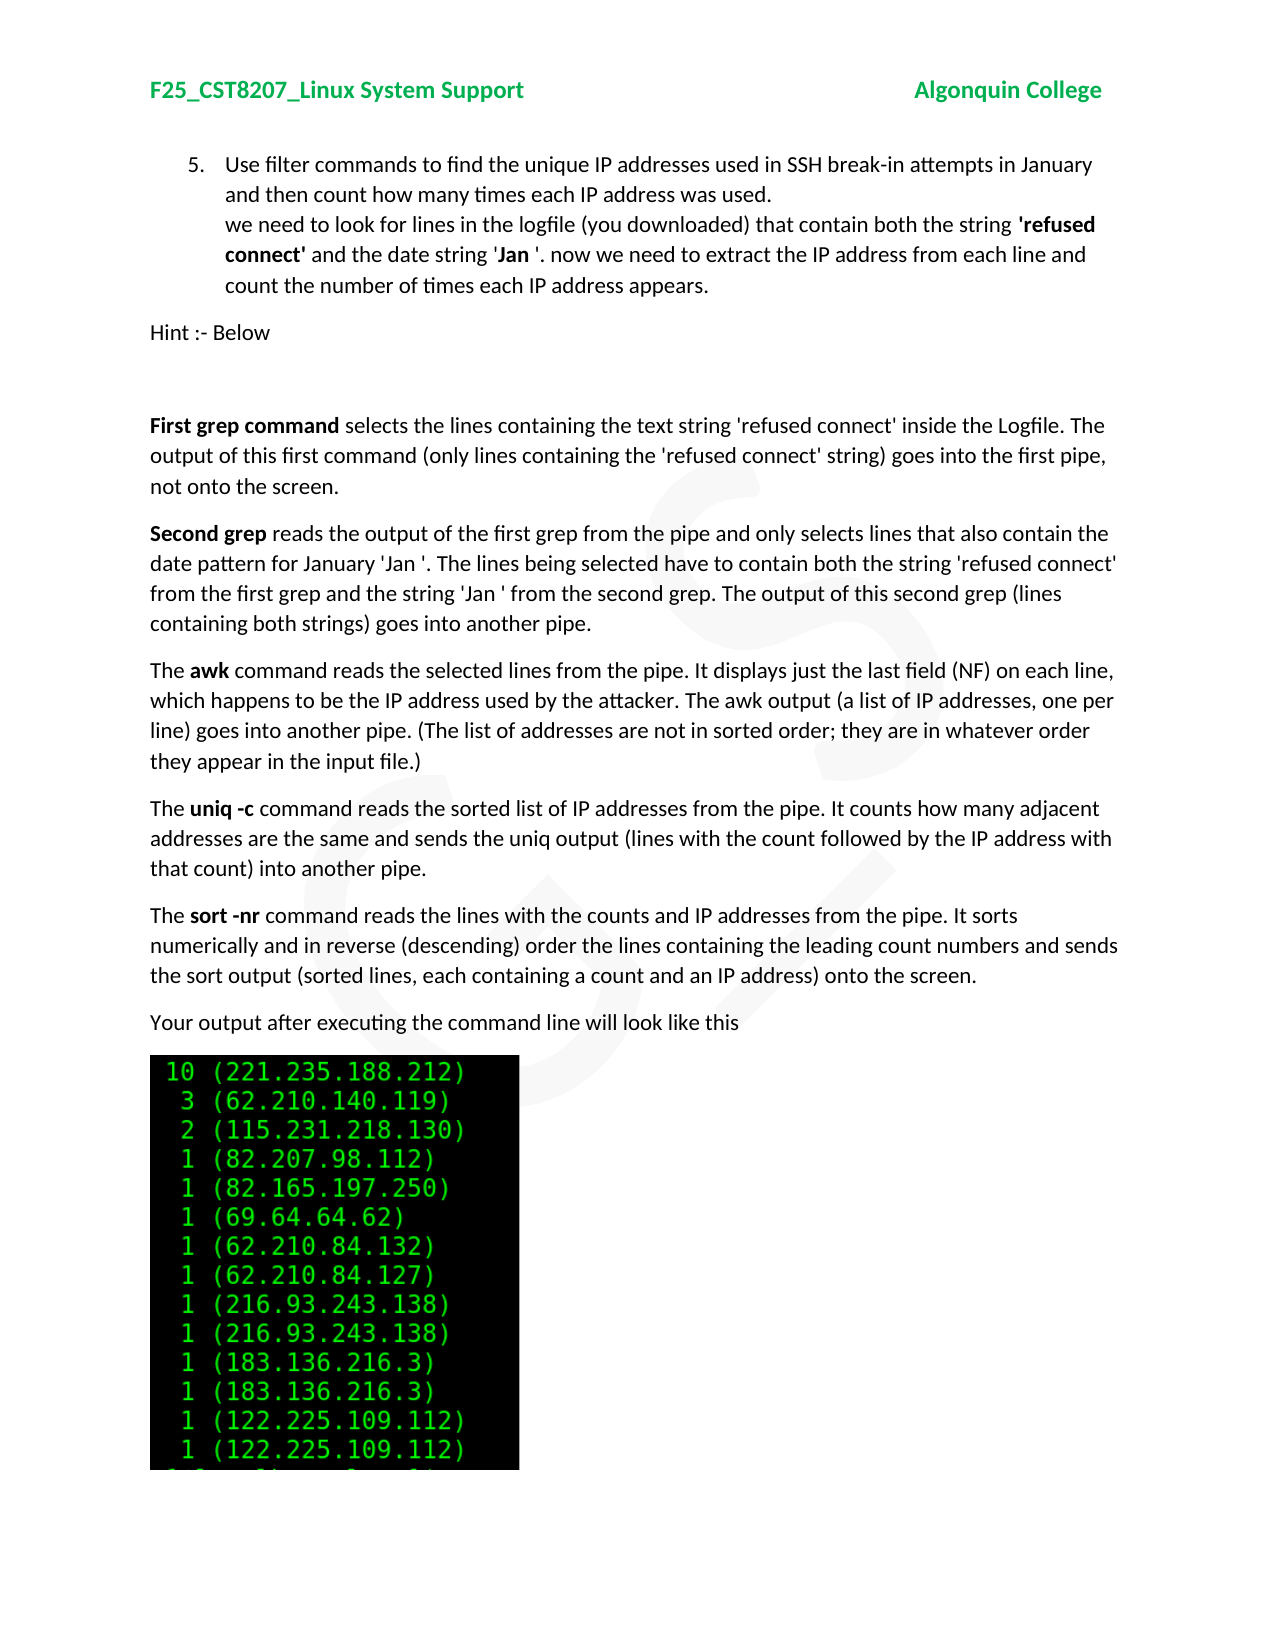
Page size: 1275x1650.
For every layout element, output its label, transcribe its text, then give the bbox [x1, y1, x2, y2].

text First grep command selects the lines containing the text string 'refused connect' inside the Logfile. The output of this first command (only lines containing the 'refused connect' string) goes into the first pipe, not onto the screen. [150, 411, 1125, 500]
list Use filter commands to find the unique IP addresses used in SSH break-in attempts in January and then count how many times each IP address was used. [187, 150, 1125, 208]
text Your output after executing the command line will look like this [150, 1008, 1125, 1036]
text The sort -nr command reads the lines with the counts and IP addresses from the pipe. It sorts numerically and in reverse (descending) order the lines containing the leading count numbers and sends the sort output (sorted lines, each containing a count and an IP address) onto the screen. [150, 901, 1125, 989]
text The awk command reads the selected lines from the pipe. It displays just the last field (NF) on each line, which happens to be the IP address used by the attacker. The awk output (a list of IP addresses, one per line) goes into another pipe. (The list of addresses are not in sorted order; they are in whatever order they appear in the input file.) [150, 656, 1125, 775]
text Hint :- Below [150, 318, 1125, 346]
text The uniq -c command reads the sorted list of IP addresses from the pipe. It counts how many adjacent addresses are the same and sends the uniq output (lines with the count followed by the IP address with that count) into another pipe. [150, 794, 1125, 882]
list we need to look for lines in the logfile (you downloaded) that contain both the string 'refused connect' and the date string 'Jan '. now we need to extract the IP address from each line and count the number of times each IP address appears. [225, 210, 1125, 299]
picture [150, 1055, 520, 1470]
text Second grep reads the output of the first grep from the pipe and only selects lines that also contain the date pattern for January 'Jan '. The lines being selected have to contain both the string 'refused connect' from the first grep and the string 'Jan ' from the second grep. The output of this second grep (lines containing both strings) goes into another pipe. [150, 519, 1125, 637]
